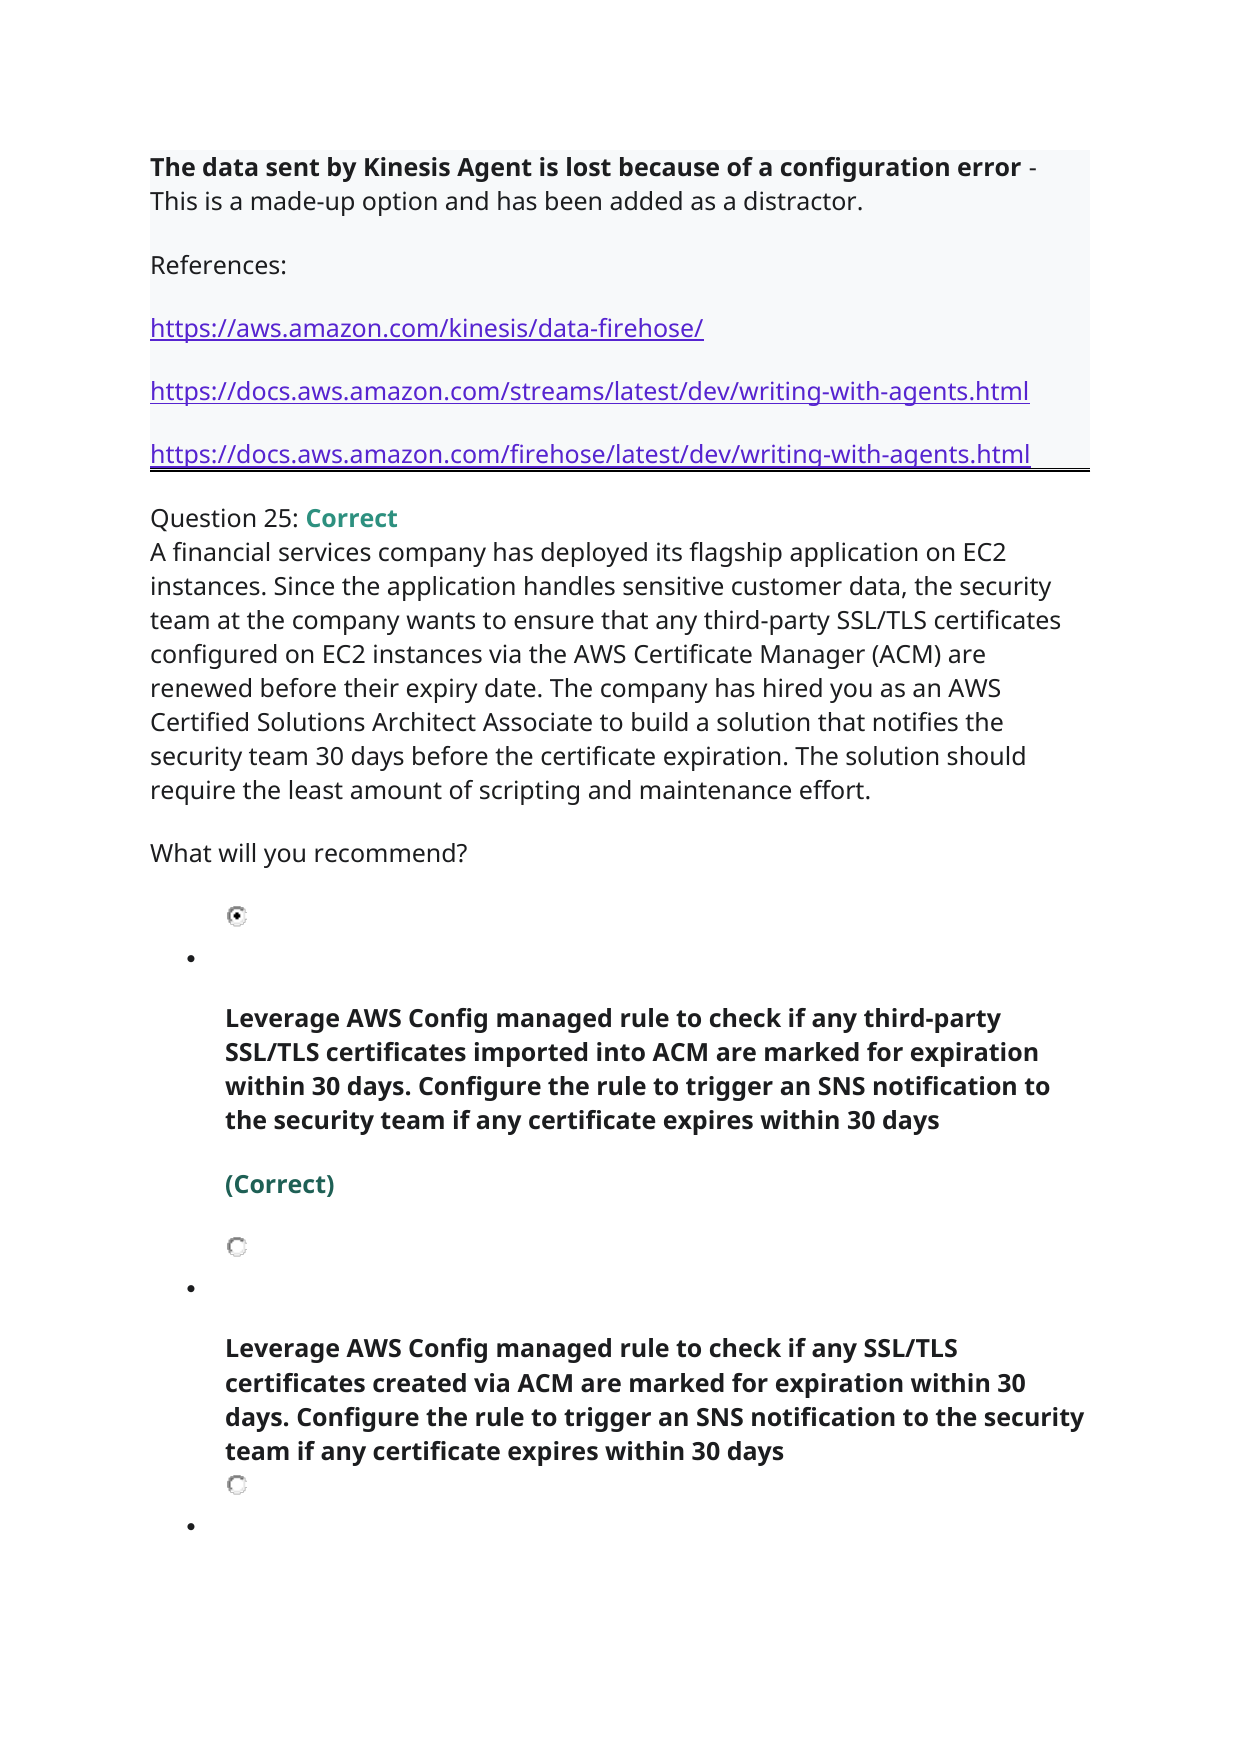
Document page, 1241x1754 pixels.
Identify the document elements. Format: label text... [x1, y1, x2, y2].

text Question 25: Correct [150, 500, 1090, 534]
text Leverage AWS Config managed rule to check if any SSL/TLS certificates created via ACM are marked for expiration within 30 days. Configure the rule to trigger an SNS notification to the security team if any certificate expires within 30 days [225, 1331, 1090, 1467]
text https://docs.aws.amazon.com/firehose/latest/dev/writing-with-agents.html [150, 437, 1090, 468]
text The data sent by Kinesis Agent is lost because of a configuration error - This is a made-up option and has been added as a distractor. [150, 150, 1090, 218]
text https://aws.amazon.com/kinesis/data-firehose/ [150, 311, 1090, 344]
text (Correct) [225, 1166, 1090, 1200]
text References: [150, 247, 1090, 281]
text What will you recommend? [150, 836, 1090, 870]
text Leverage AWS Config managed rule to check if any third-party SSL/TLS certificates imported into ACM are marked for expiration within 30 days. Configure the rule to trigger an SNS notification to the security team if any certificate expires within 30 days [225, 1001, 1090, 1137]
text https://docs.aws.amazon.com/streams/latest/dev/writing-with-agents.html [150, 374, 1090, 408]
text A financial services company has deployed its flagship application on EC2 instances. Since the application handles sensitive customer data, the security team at the company wants to ensure that any third-party SSL/TLS certificates configured on EC2 instances via the AWS Certificate Manager (ACM) are renewed before their expiry date. The company has hired you as an AWS Certified Solutions Architect Associate to build a solution that notifies the security team 30 days before the certificate expiration. The solution should require the least amount of scripting and maintenance effort. [150, 534, 1090, 807]
